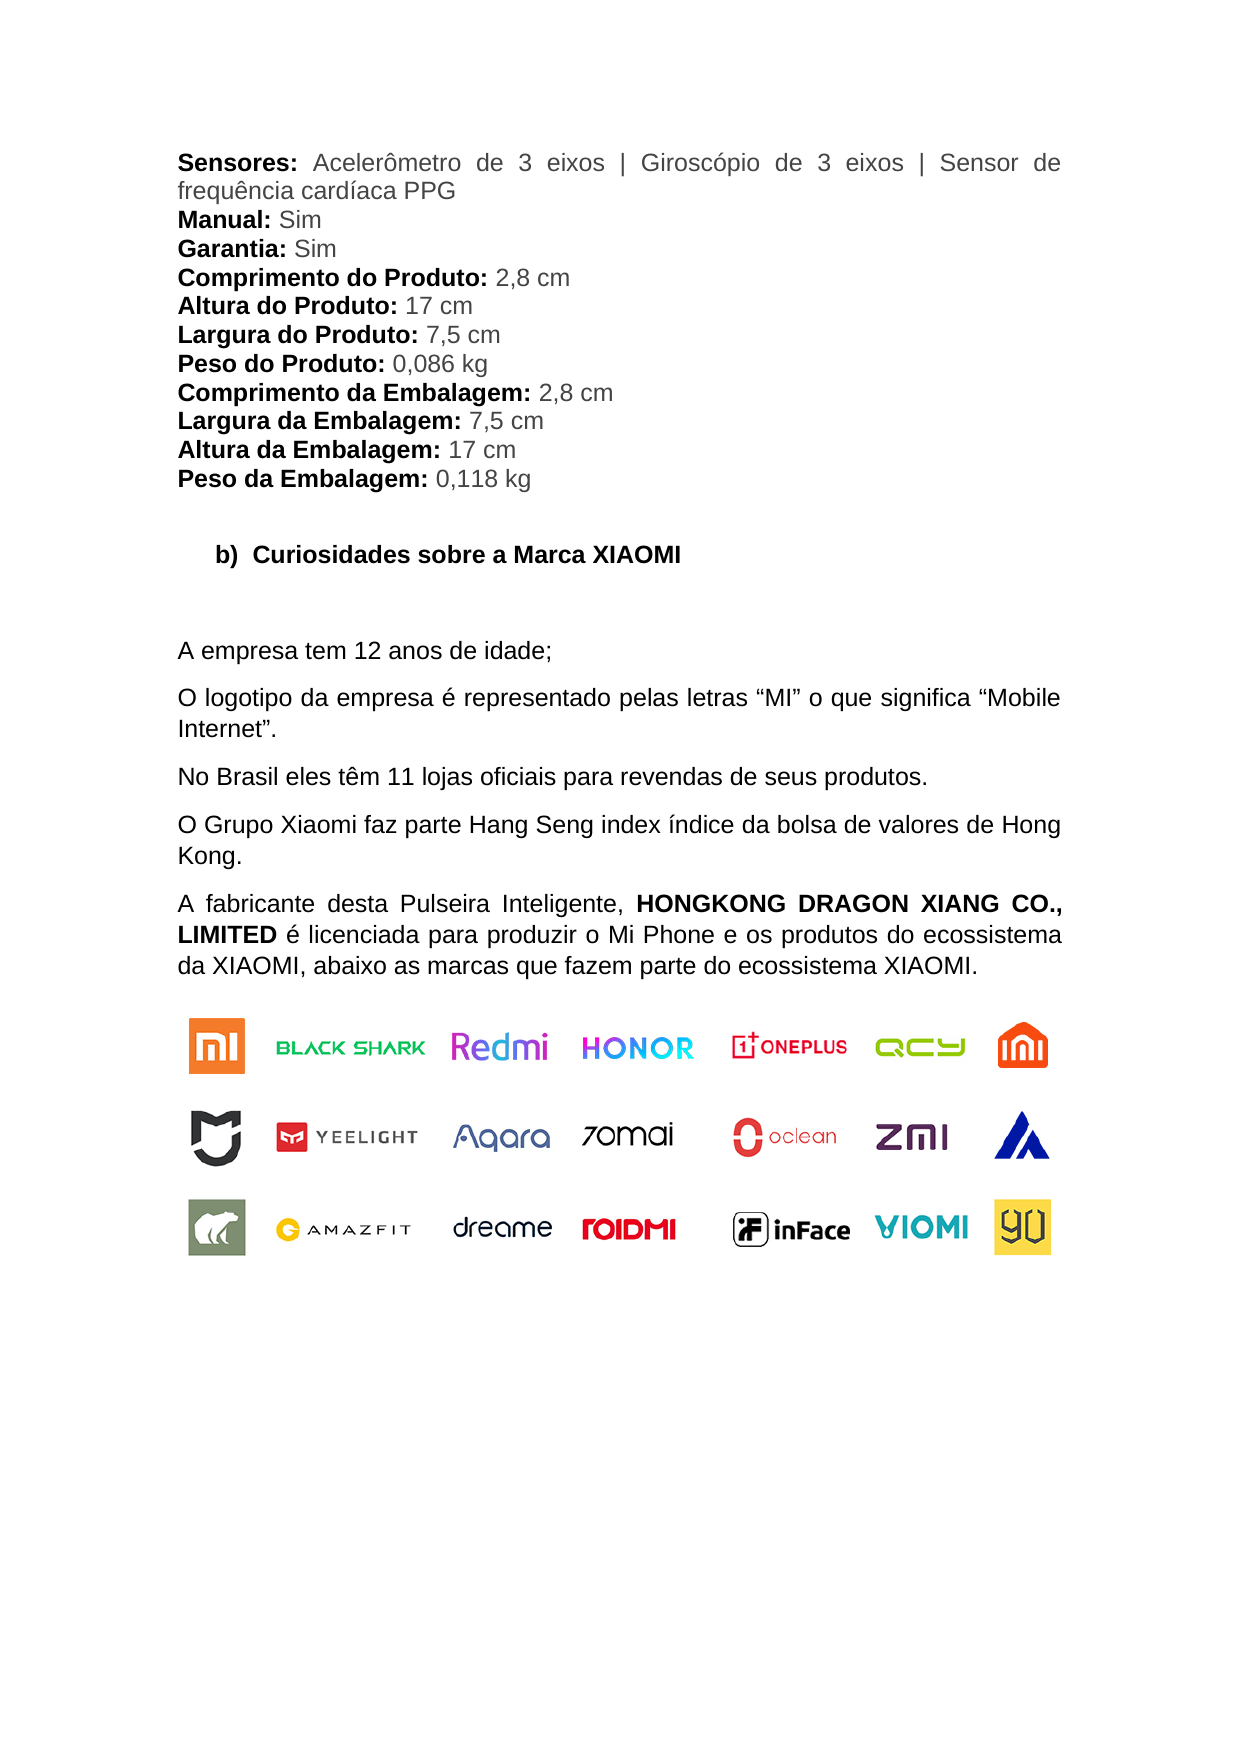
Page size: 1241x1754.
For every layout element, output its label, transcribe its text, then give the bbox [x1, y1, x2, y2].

text Garantia: Sim [177, 234, 1063, 263]
text Sensores: Acelerômetro de 3 eixos | Giroscópio de 3 eixos | Sensor de frequência cardíaca PPG [177, 148, 1063, 205]
text A fabricante desta Pulseira Inteligente, HONGKONG DRAGON XIANG CO., LIMITED é licenciada para produzir o Mi Phone e os produtos do ecossistema da XIAOMI, abaixo as marcas que fazem parte do ecossistema XIAOMI. [177, 889, 1063, 979]
text Comprimento da Embalagem: 2,8 cm [177, 378, 1063, 406]
picture [177, 998, 1063, 1276]
text Peso do Produto: 0,086 kg [177, 349, 1063, 378]
text Largura da Embalagem: 7,5 cm [177, 406, 1063, 435]
text No Brasil eles têm 11 lojas oficiais para revendas de seus produtos. [177, 762, 1063, 791]
list Curiosidades sobre a Marca XIAOMI [215, 540, 1063, 569]
text Peso da Embalagem: 0,118 kg [177, 464, 1063, 493]
text O Grupo Xiaomi faz parte Hang Seng index índice da bolsa de valores de Hong Kong. [177, 810, 1063, 870]
text Comprimento do Produto: 2,8 cm [177, 263, 1063, 291]
text Manual: Sim [177, 205, 1063, 234]
text A empresa tem 12 anos de idade; [177, 636, 1063, 664]
text Altura do Produto: 17 cm [177, 291, 1063, 320]
text Altura da Embalagem: 17 cm [177, 435, 1063, 464]
text O logotipo da empresa é representado pelas letras “MI” o que significa “Mobile Internet”. [177, 683, 1063, 743]
text Largura do Produto: 7,5 cm [177, 320, 1063, 349]
